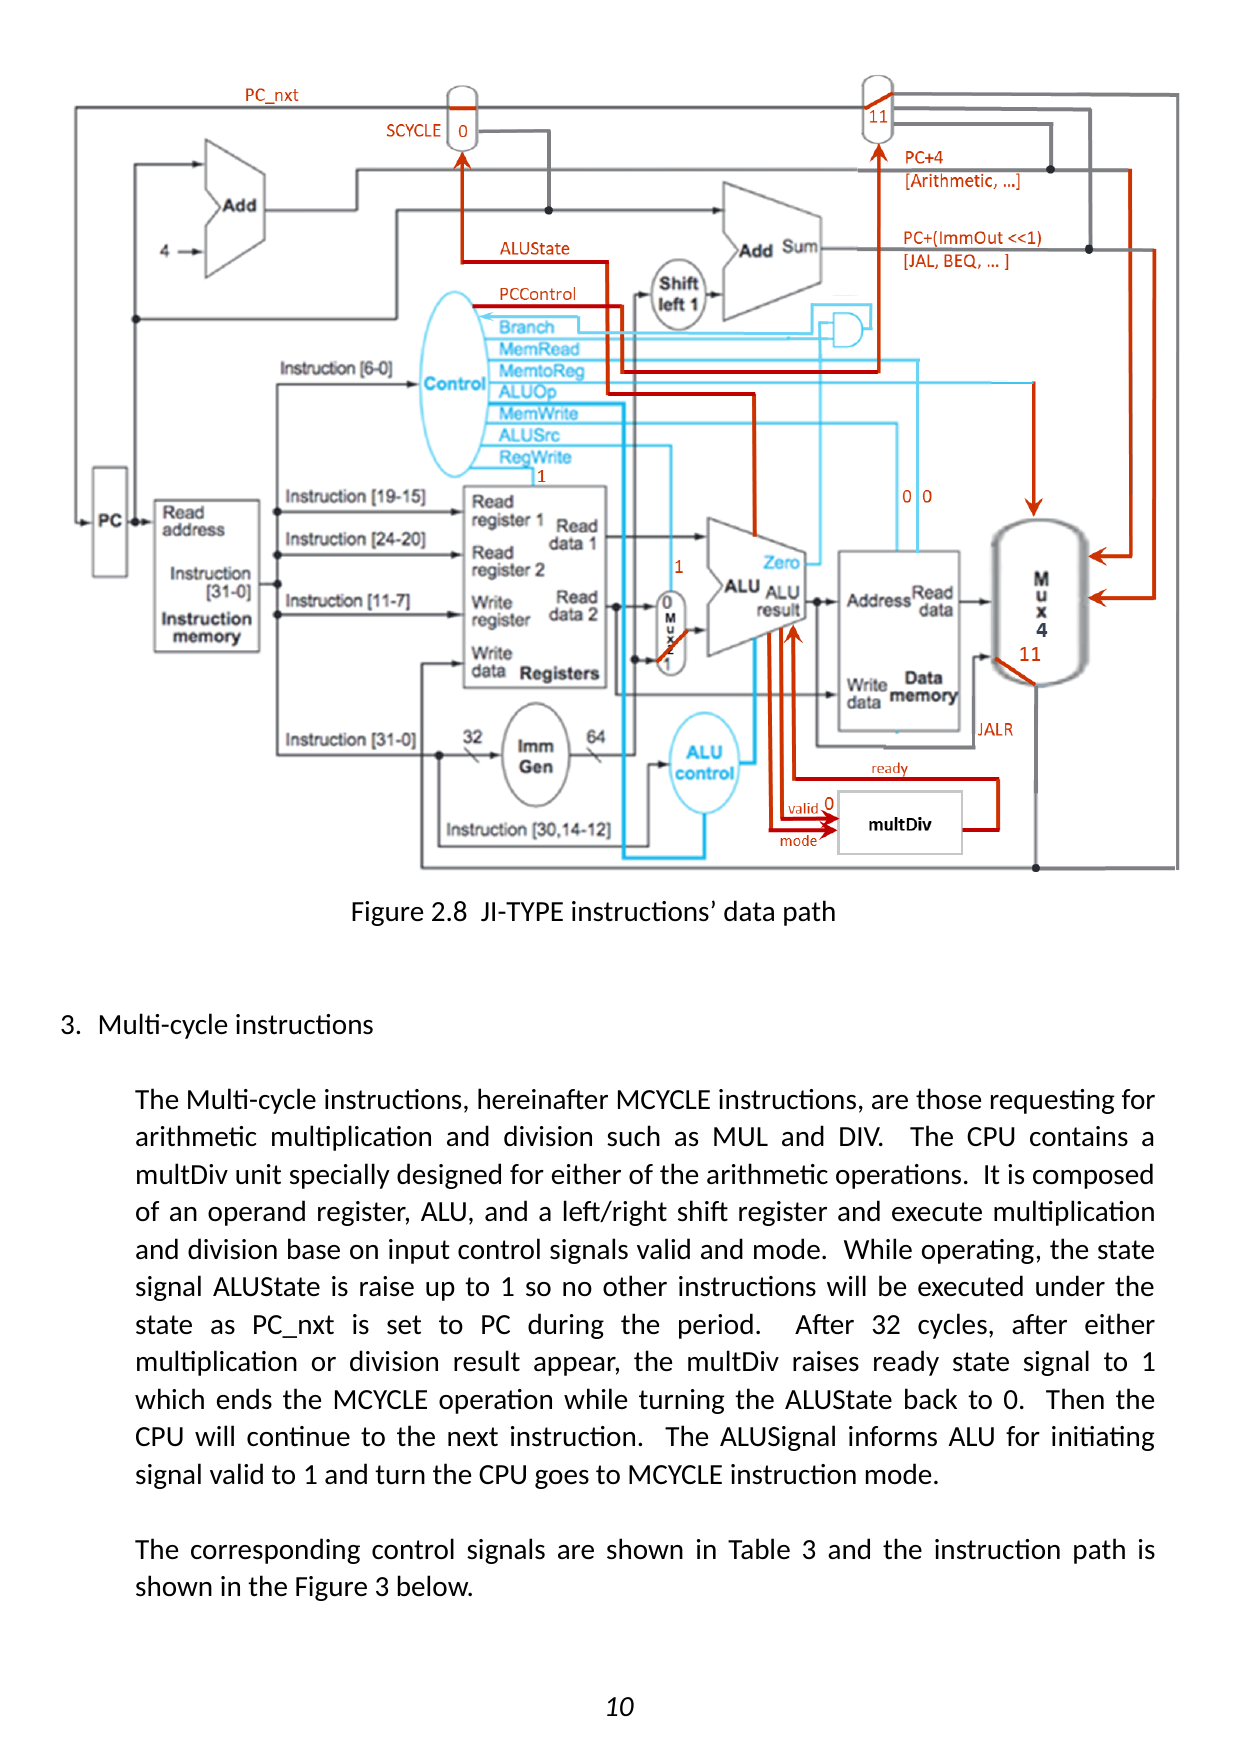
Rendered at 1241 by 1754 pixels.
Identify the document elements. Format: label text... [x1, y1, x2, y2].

list Figure 2.8 JI-TYPE instructions’ data path [235, 893, 1157, 930]
list Multi-cycle instructions [60, 1005, 1157, 1043]
picture [60, 72, 1180, 888]
list The Multi-cycle instructions, hereinafter MCYCLE instructions, are those requesting for arithmetic multiplication and division such as MUL and DIV. The CPU contains a multDiv unit specially designed for either of the arithmetic operations. It is composed of an operand register, ALU, and a left/right shift register and execute multiplication and division base on input control signals valid and mode. While operating, the state signal ALUState is raise up to 1 so no other instructions will be executed under the state as PC_nxt is set to PC during the period. After 32 cycles, after either multiplication or division result appear, the multDiv raises ready state signal to 1 which ends the MCYCLE operation while turning the ALUState back to 0. Then the CPU will continue to the next instruction. The ALUSignal informs ALU for initiating signal valid to 1 and turn the CPU goes to MCYCLE instruction mode. [135, 1080, 1157, 1493]
list The corresponding control signals are shown in Table 3 and the instruction path is shown in the Figure 3 below. [135, 1530, 1157, 1605]
